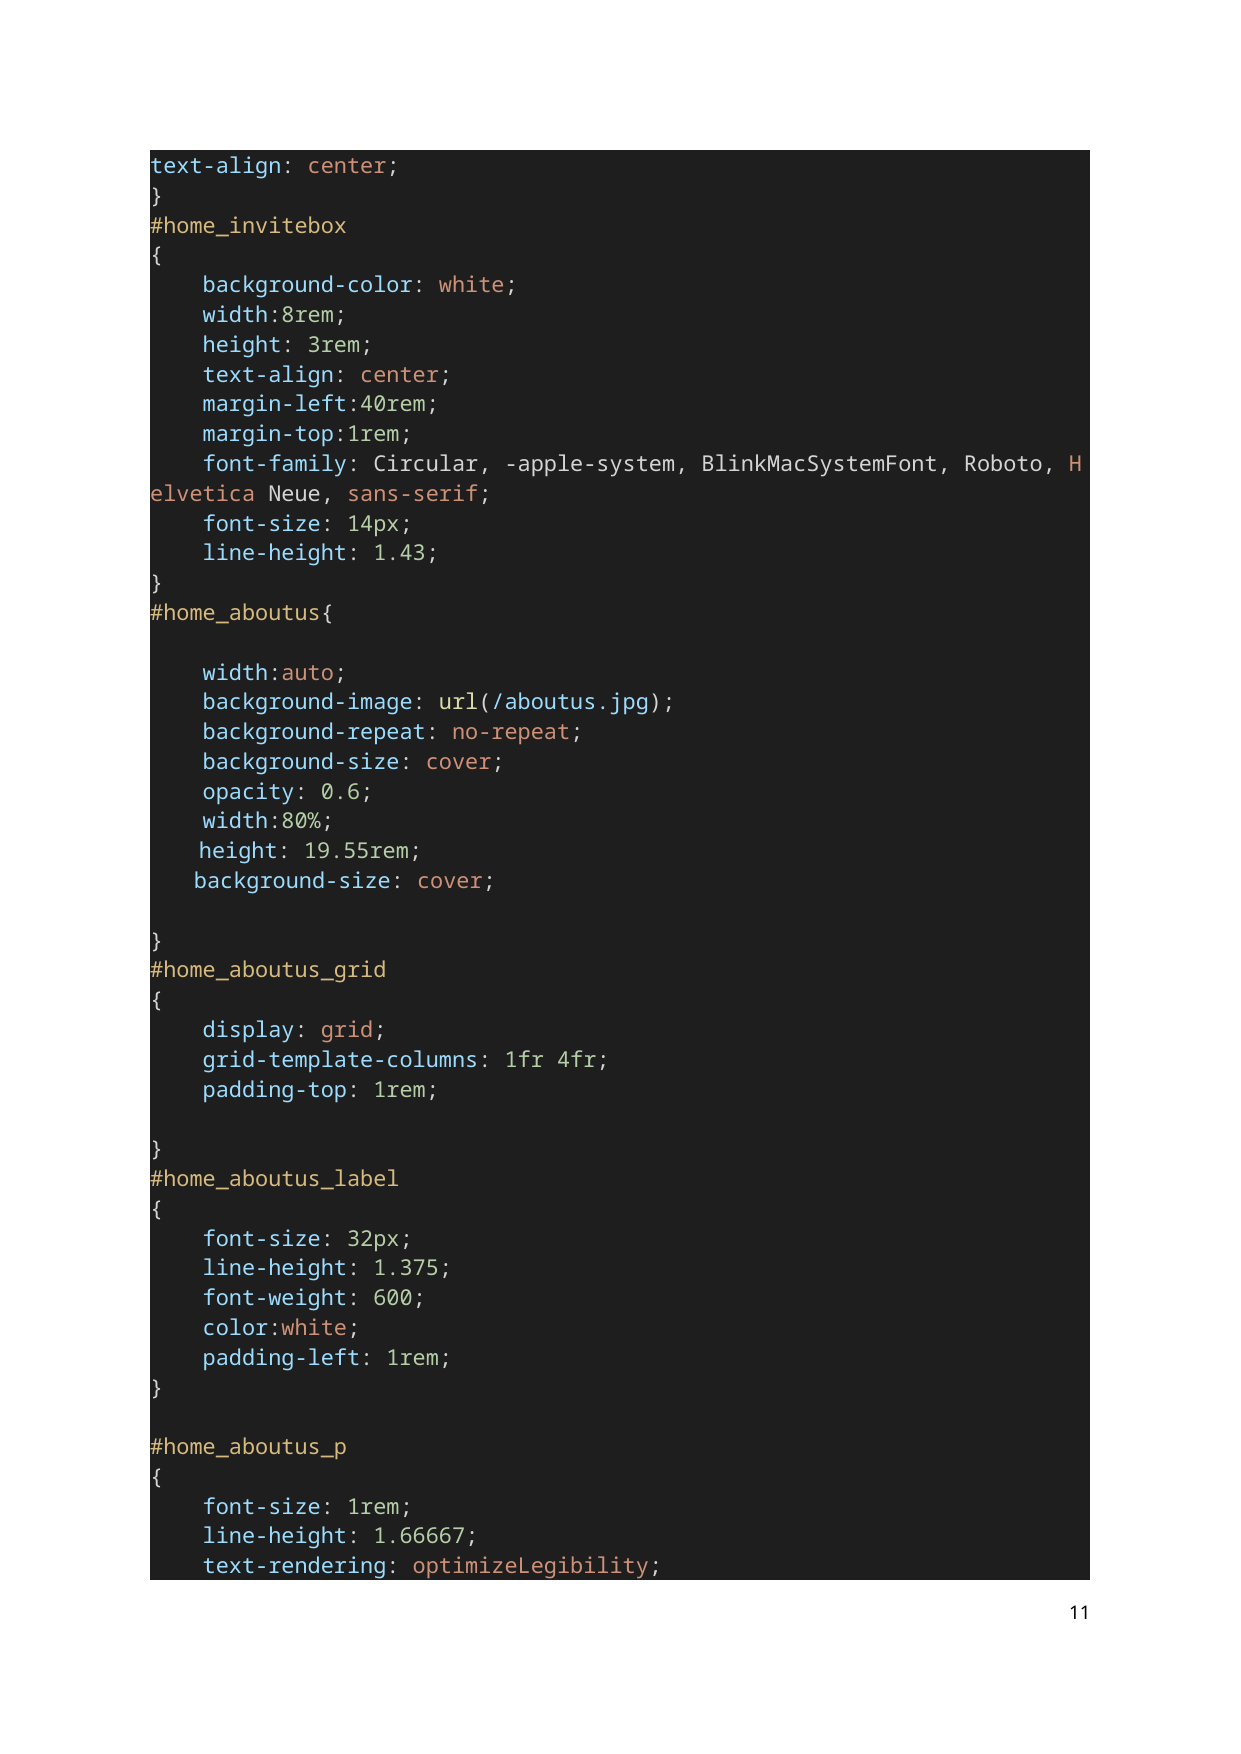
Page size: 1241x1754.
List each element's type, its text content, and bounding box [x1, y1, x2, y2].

text { [150, 239, 1090, 269]
text text-align: center; [150, 150, 1090, 180]
text opacity: 0.6; [150, 776, 1090, 805]
text font-size: 14px; [150, 507, 1090, 537]
text #home_aboutus{ [150, 597, 1090, 627]
text #home_invitebox [150, 209, 1090, 239]
text width:8rem; [150, 299, 1090, 329]
text height: 19.55rem; [150, 835, 1090, 865]
text line-height: 1.43; [150, 537, 1090, 567]
text #home_aboutus_grid [150, 954, 1090, 984]
text font-size: 1rem; [150, 1491, 1090, 1520]
text grid-template-columns: 1fr 4fr; [150, 1044, 1090, 1073]
text margin-left:40rem; [150, 388, 1090, 418]
text margin-top:1rem; [150, 418, 1090, 448]
text #home_aboutus_label [150, 1163, 1090, 1193]
text width:auto; [150, 656, 1090, 686]
text padding-top: 1rem; [150, 1073, 1090, 1103]
text background-size: cover; [150, 746, 1090, 776]
text background-color: white; [150, 269, 1090, 299]
text font-size: 32px; [150, 1222, 1090, 1252]
text text-align: center; [150, 358, 1090, 388]
text background-image: url(/aboutus.jpg); [150, 686, 1090, 716]
text width:80%; [150, 805, 1090, 835]
text } [150, 1133, 1090, 1163]
text } [150, 924, 1090, 954]
text background-repeat: no-repeat; [150, 716, 1090, 746]
text background-size: cover; [150, 865, 1090, 895]
text font-weight: 600; [150, 1282, 1090, 1312]
text text-rendering: optimizeLegibility; [150, 1550, 1090, 1580]
text } [150, 1371, 1090, 1401]
text color:white; [150, 1312, 1090, 1342]
text display: grid; [150, 1014, 1090, 1044]
text #home_aboutus_p [150, 1431, 1090, 1461]
text { [150, 1461, 1090, 1491]
text line-height: 1.375; [150, 1252, 1090, 1282]
text } [150, 180, 1090, 209]
text line-height: 1.66667; [150, 1520, 1090, 1550]
text padding-left: 1rem; [150, 1342, 1090, 1371]
text height: 3rem; [150, 329, 1090, 358]
text } [150, 567, 1090, 597]
text { [150, 984, 1090, 1014]
text { [150, 1193, 1090, 1222]
text font-family: Circular, -apple-system, BlinkMacSystemFont, Roboto, Helvetica Neue, sans-serif; [150, 448, 1090, 507]
